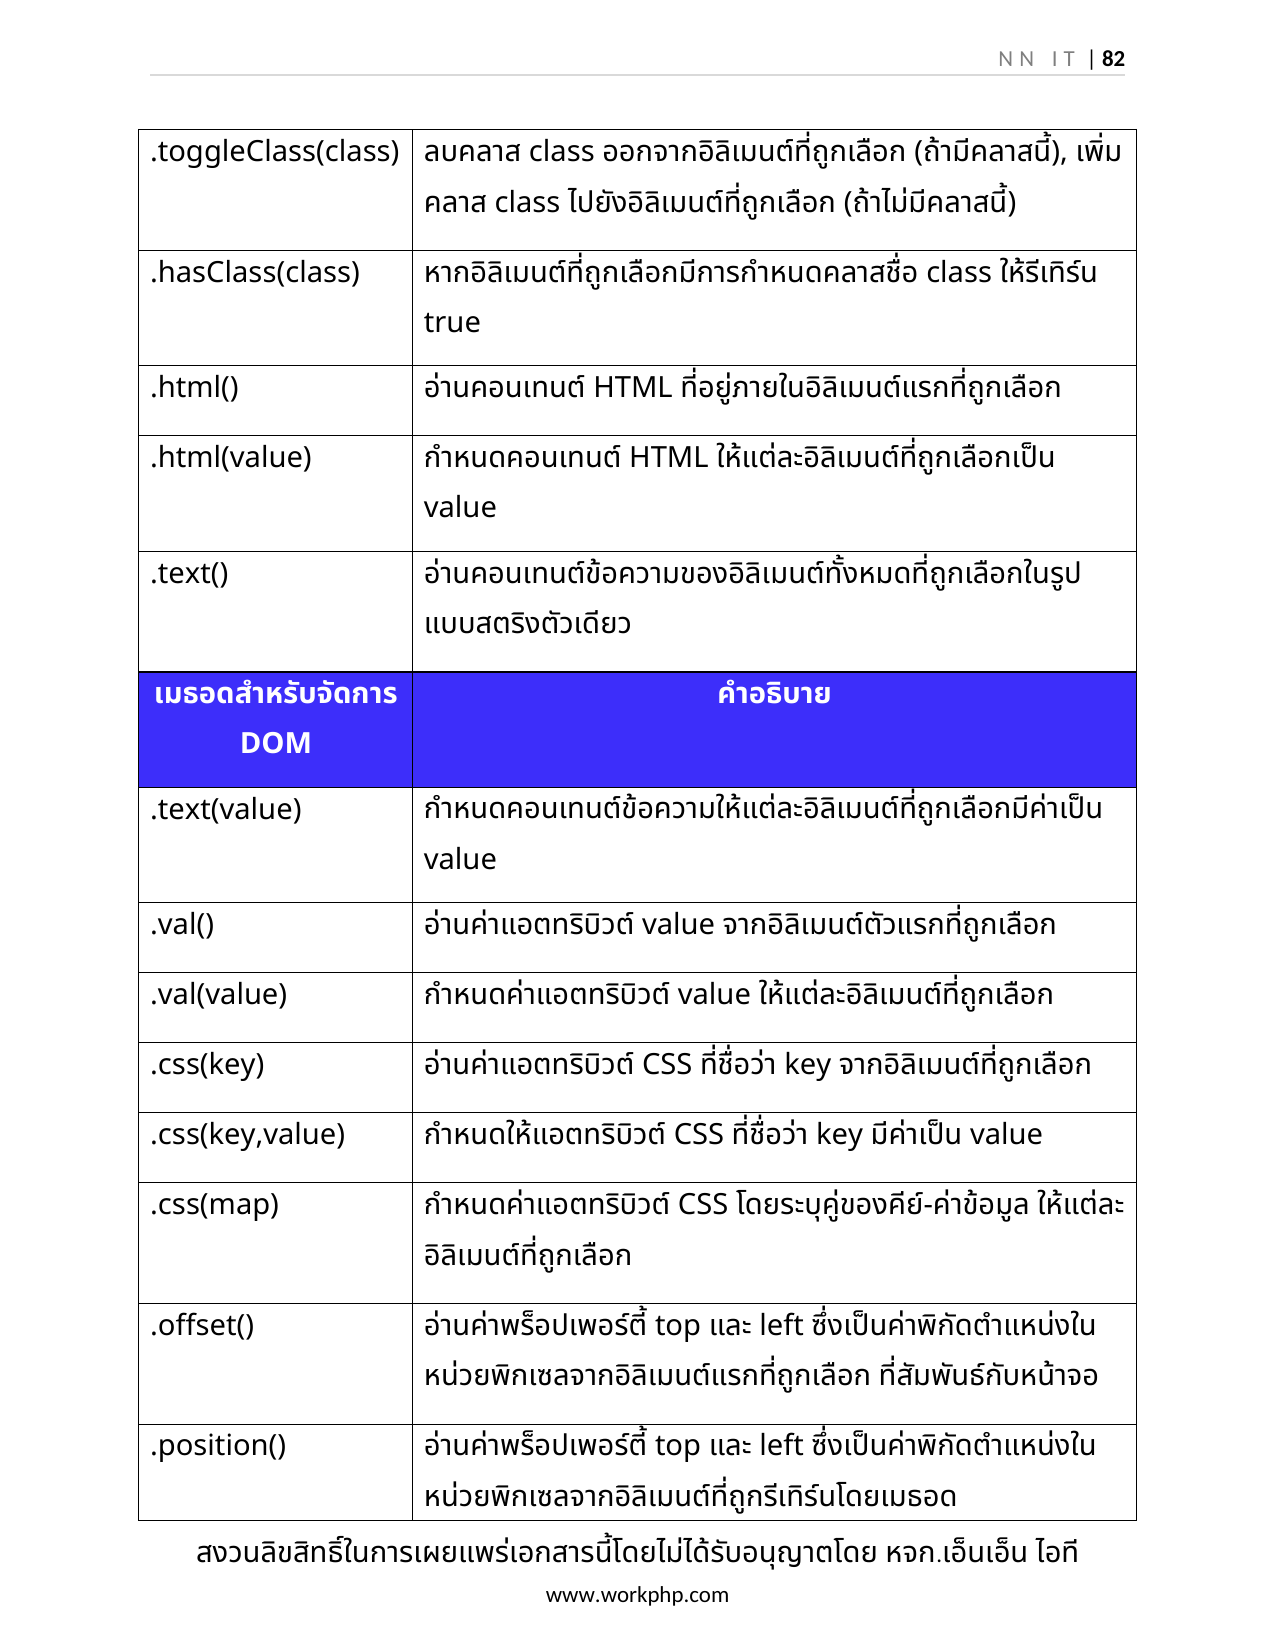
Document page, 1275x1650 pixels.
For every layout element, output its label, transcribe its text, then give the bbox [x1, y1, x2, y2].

table_cell หากอิลิเมนต์ที่ถูกเลือกมีการกำหนดคลาสชื่อ class ให้รีเทิร์น true [413, 251, 1136, 365]
table_cell กำหนดค่าแอตทริบิวต์ CSS โดยระบุคู่ของคีย์-ค่าข้อมูล ให้แต่ละอิลิเมนต์ที่ถูกเลือก [413, 1183, 1136, 1303]
table_cell .offset() [139, 1304, 412, 1423]
table_cell .val() [139, 903, 412, 972]
table_cell เมธอดสำหรับจัดการ DOM [139, 673, 412, 787]
table_cell อ่านค่าพร็อปเพอร์ตี้ top และ left ซึ่งเป็นค่าพิกัดตำแหน่งในหน่วยพิกเซลจากอิลิเมนต์แรกที่ถูกเลือก ที่สัมพันธ์กับหน้าจอ [413, 1304, 1136, 1423]
table_cell .text() [139, 552, 412, 671]
table_cell .text(value) [139, 788, 412, 902]
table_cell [413, 1425, 1136, 1519]
table_cell ลบคลาส class ออกจากอิลิเมนต์ที่ถูกเลือก (ถ้ามีคลาสนี้), เพิ่มคลาส class ไปยังอิลิเมนต์ที่ถูกเลือก (ถ้าไม่มีคลาสนี้) [413, 130, 1136, 250]
table_cell อ่านคอนเทนต์ข้อความของอิลิเมนต์ทั้งหมดที่ถูกเลือกในรูปแบบสตริงตัวเดียว [413, 552, 1136, 671]
table_cell กำหนดคอนเทนต์ HTML ให้แต่ละอิลิเมนต์ที่ถูกเลือกเป็น value [413, 436, 1136, 551]
table_cell .css(map) [139, 1183, 412, 1303]
table_cell .val(value) [139, 973, 412, 1042]
table_cell .html() [139, 366, 412, 435]
table_cell คำอธิบาย [413, 673, 1136, 787]
table_cell กำหนดค่าแอตทริบิวต์ value ให้แต่ละอิลิเมนต์ที่ถูกเลือก [413, 973, 1136, 1042]
table_cell .toggleClass(class) [139, 130, 412, 250]
table_cell .css(key) [139, 1043, 412, 1112]
table_cell .position() [139, 1425, 412, 1519]
table_cell .css(key,value) [139, 1113, 412, 1182]
table_cell .html(value) [139, 436, 412, 551]
table_cell กำหนดคอนเทนต์ข้อความให้แต่ละอิลิเมนต์ที่ถูกเลือกมีค่าเป็น value [413, 788, 1136, 902]
table_cell อ่านค่าแอตทริบิวต์ CSS ที่ชื่อว่า key จากอิลิเมนต์ที่ถูกเลือก [413, 1043, 1136, 1112]
table_cell อ่านค่าแอตทริบิวต์ value จากอิลิเมนต์ตัวแรกที่ถูกเลือก [413, 903, 1136, 972]
table_cell .hasClass(class) [139, 251, 412, 365]
table_cell กำหนดให้แอตทริบิวต์ CSS ที่ชื่อว่า key มีค่าเป็น value [413, 1113, 1136, 1182]
table_cell อ่านคอนเทนต์ HTML ที่อยู่ภายในอิลิเมนต์แรกที่ถูกเลือก [413, 366, 1136, 435]
